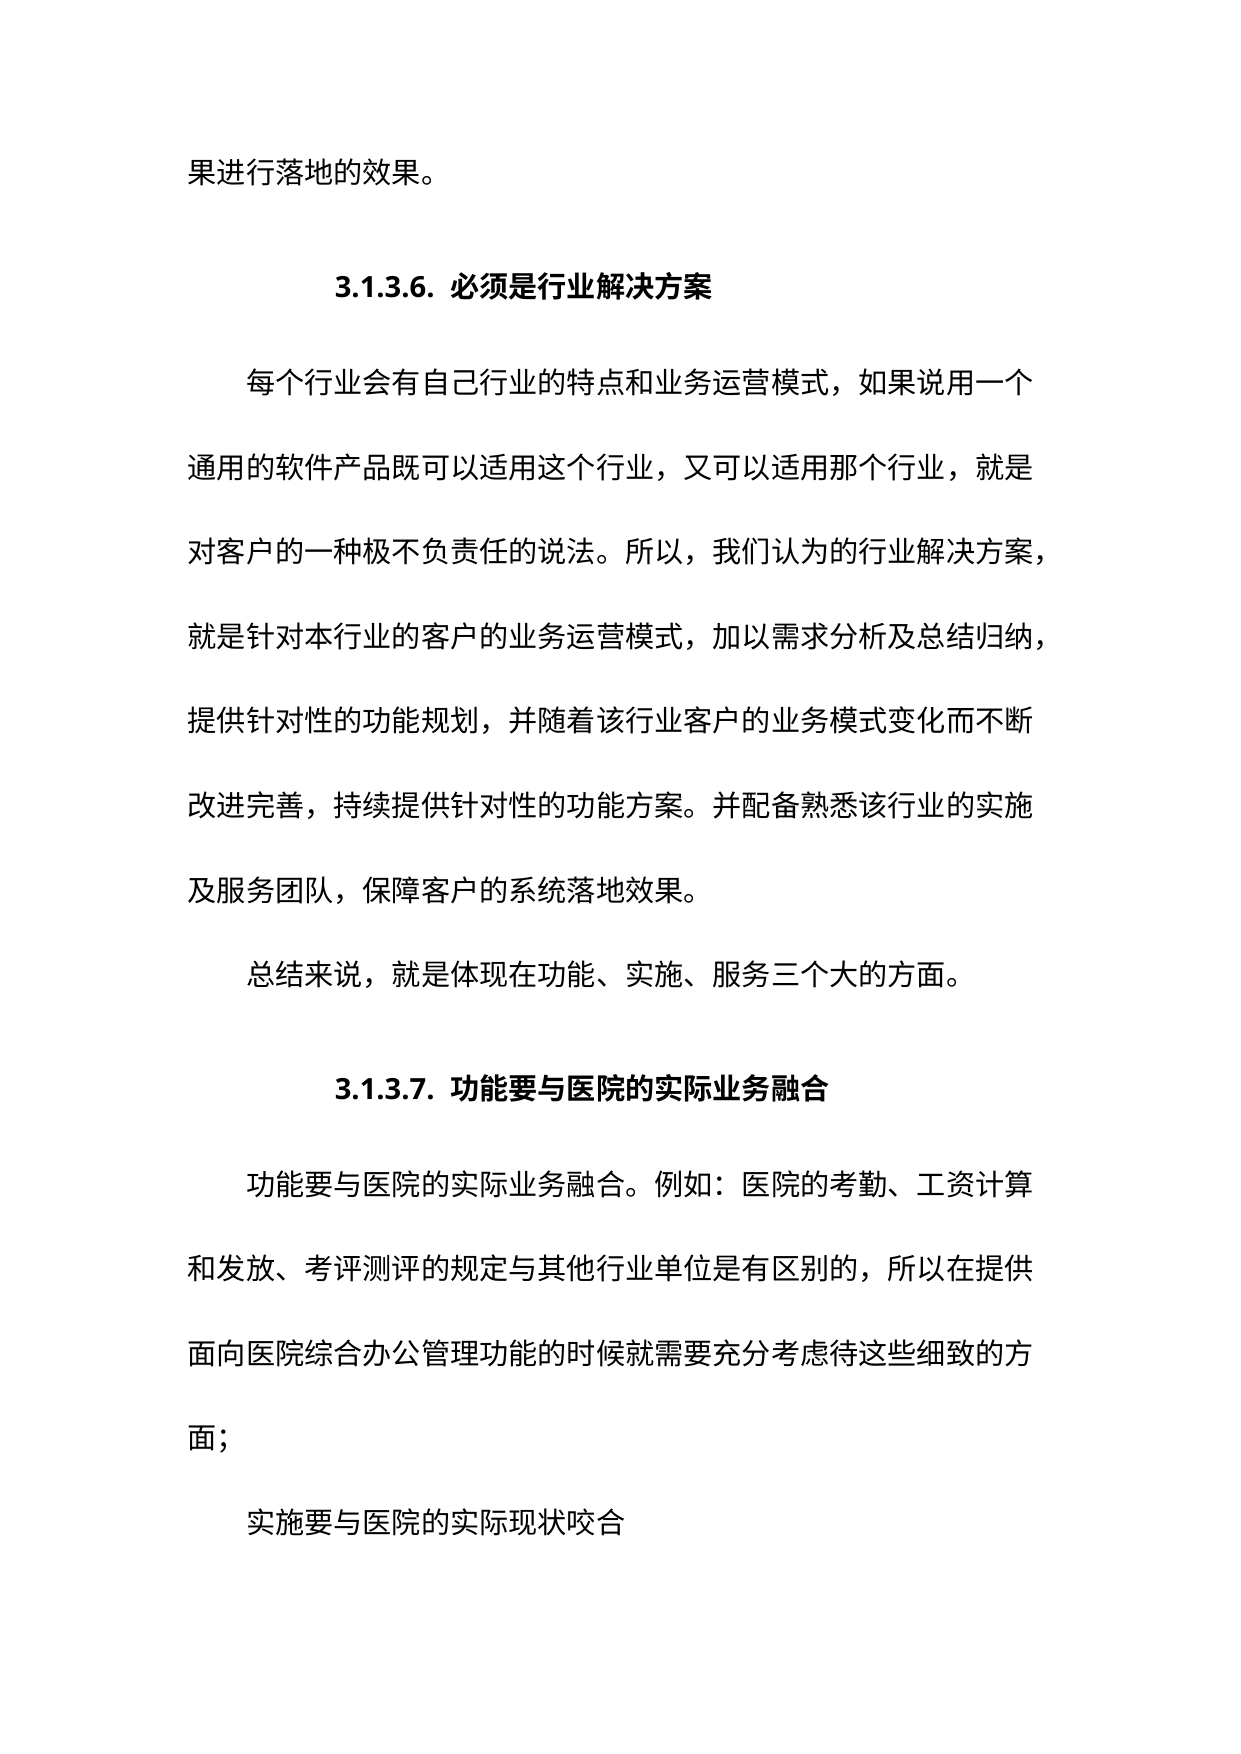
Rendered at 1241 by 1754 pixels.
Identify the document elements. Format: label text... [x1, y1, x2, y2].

text 每个行业会有自己行业的特点和业务运营模式，如果说用一个通用的软件产品既可以适用这个行业，又可以适用那个行业，就是对客户的一种极不负责任的说法。所以，我们认为的行业解决方案，就是针对本行业的客户的业务运营模式，加以需求分析及总结归纳，提供针对性的功能规划，并随着该行业客户的业务模式变化而不断改进完善，持续提供针对性的功能方案。并配备熟悉该行业的实施及服务团队，保障客户的系统落地效果。 [187, 359, 1053, 909]
text 总结来说，就是体现在功能、实施、服务三个大的方面。 [187, 952, 1053, 994]
subtitle 必须是行业解决方案 [276, 264, 1053, 306]
text 功能要与医院的实际业务融合。例如：医院的考勤、工资计算和发放、考评测评的规定与其他行业单位是有区别的，所以在提供面向医院综合办公管理功能的时候就需要充分考虑待这些细致的方面； [187, 1161, 1053, 1457]
text 实施要与医院的实际现状咬合 [187, 1499, 1053, 1542]
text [187, 150, 1053, 192]
subtitle 功能要与医院的实际业务融合 [276, 1065, 1053, 1108]
